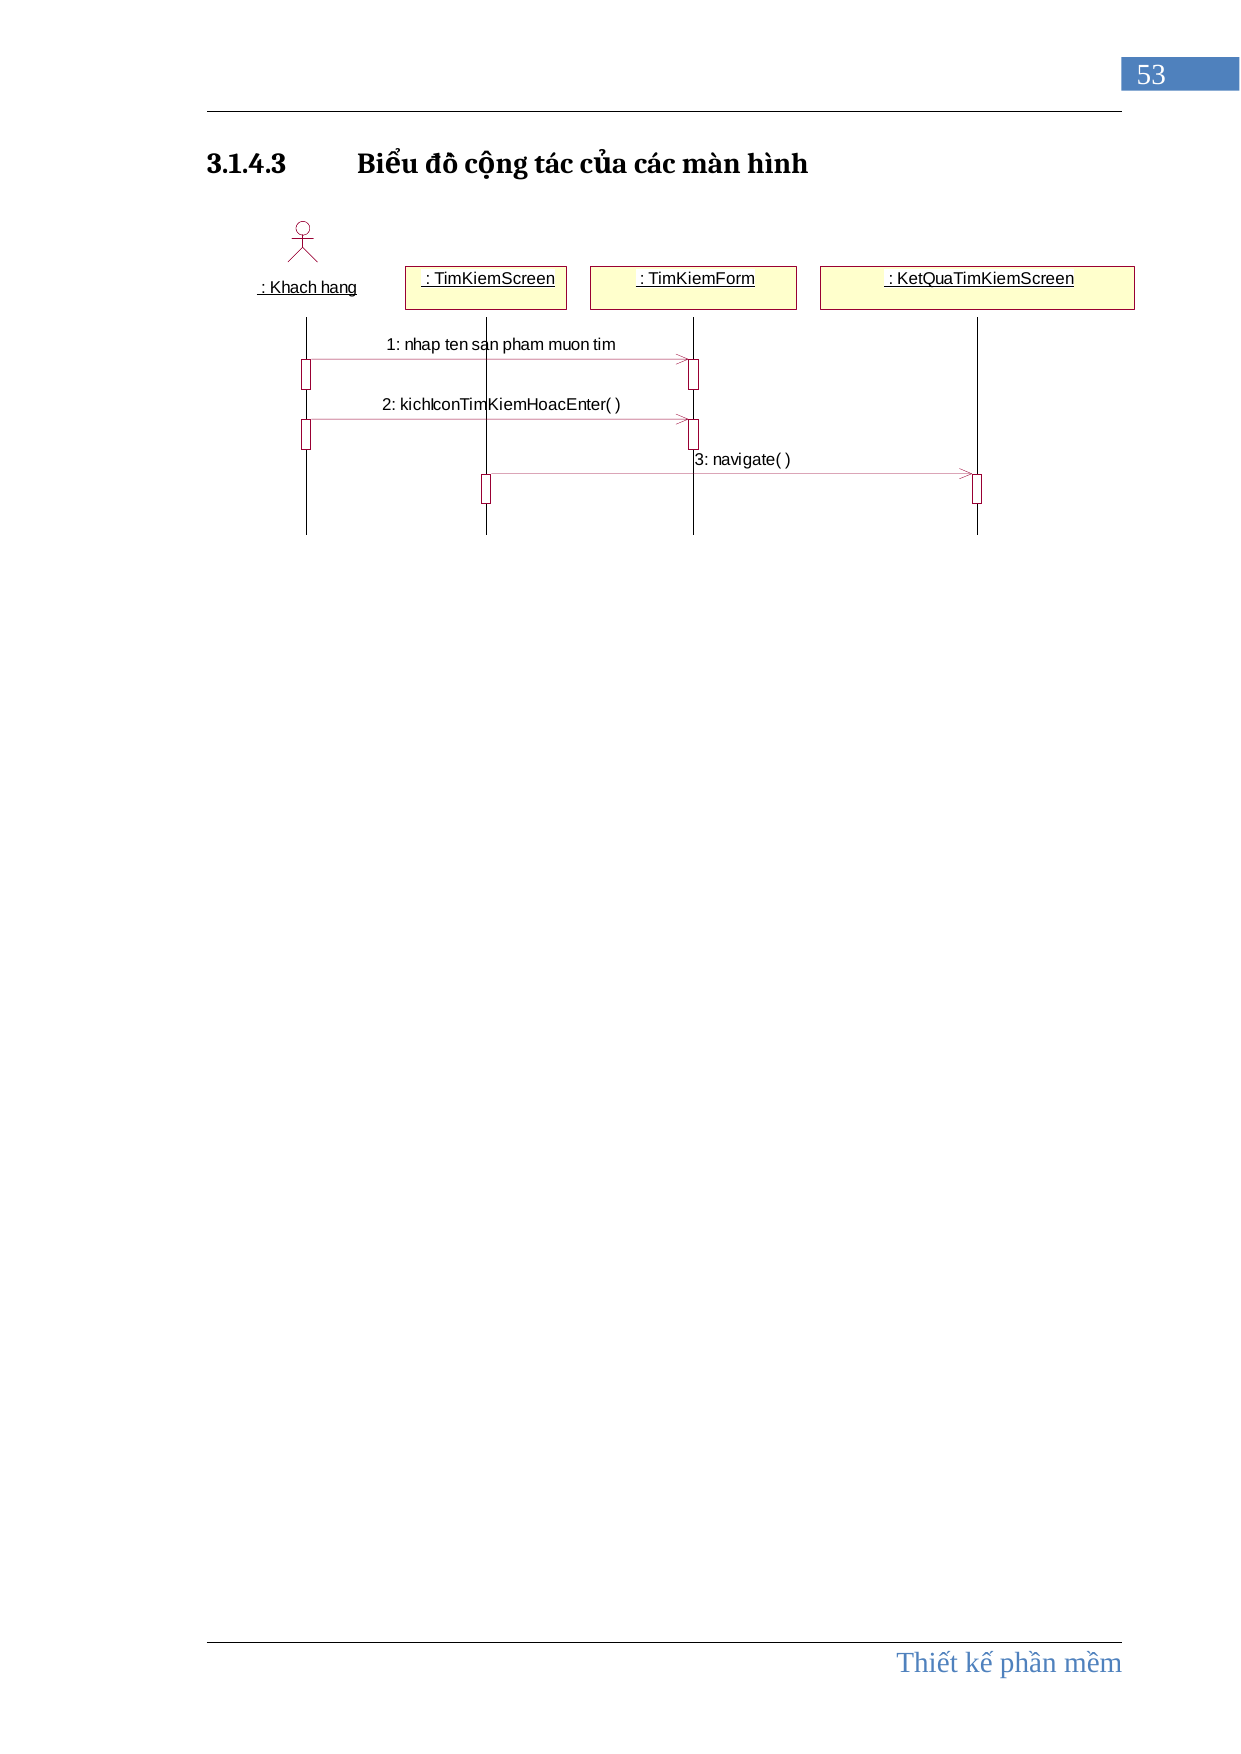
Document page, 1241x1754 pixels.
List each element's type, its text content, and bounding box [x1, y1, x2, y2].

subtitle Biểu đồ cộng tác của các màn hình [207, 148, 1122, 181]
